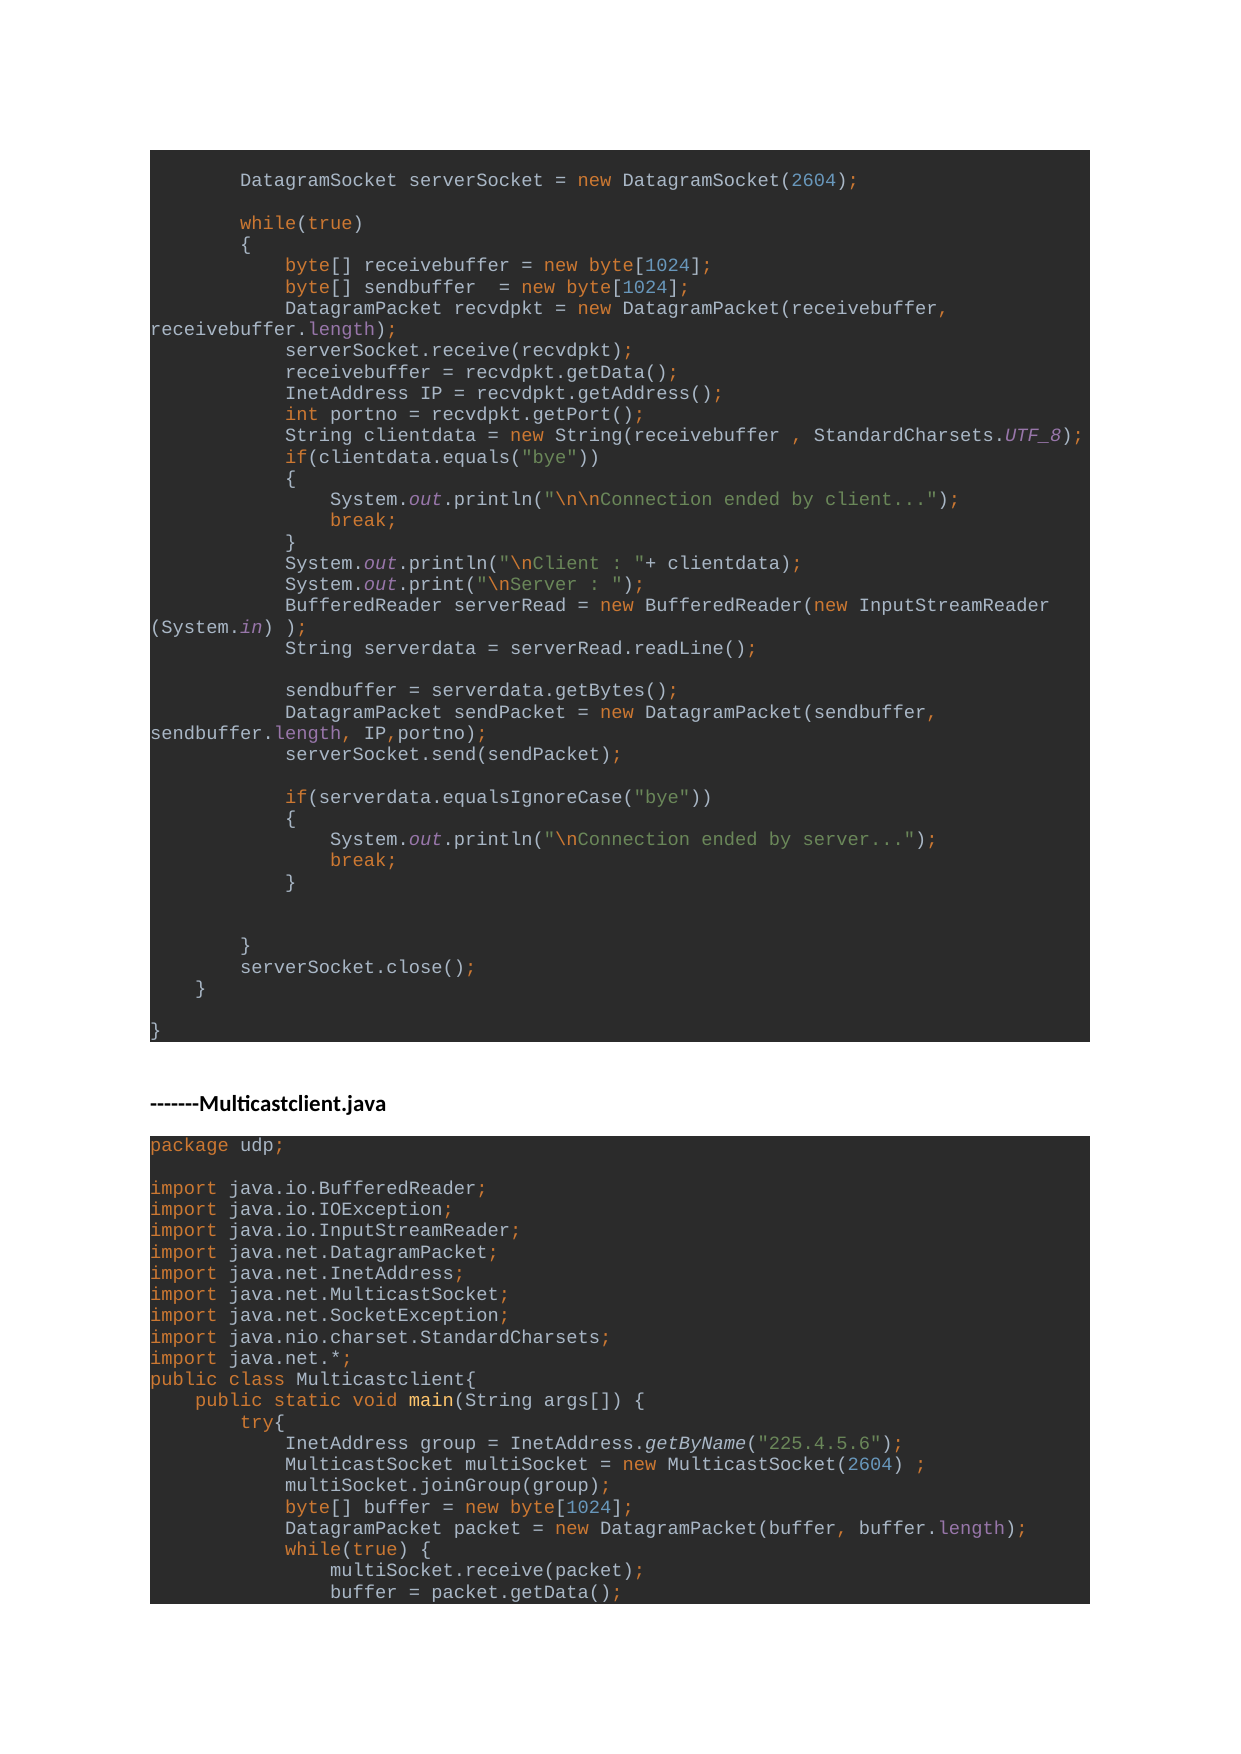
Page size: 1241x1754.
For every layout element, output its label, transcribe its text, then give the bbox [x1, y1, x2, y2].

text -------Multicastclient.java [150, 1089, 1090, 1117]
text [150, 150, 1090, 1042]
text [150, 1136, 1090, 1604]
